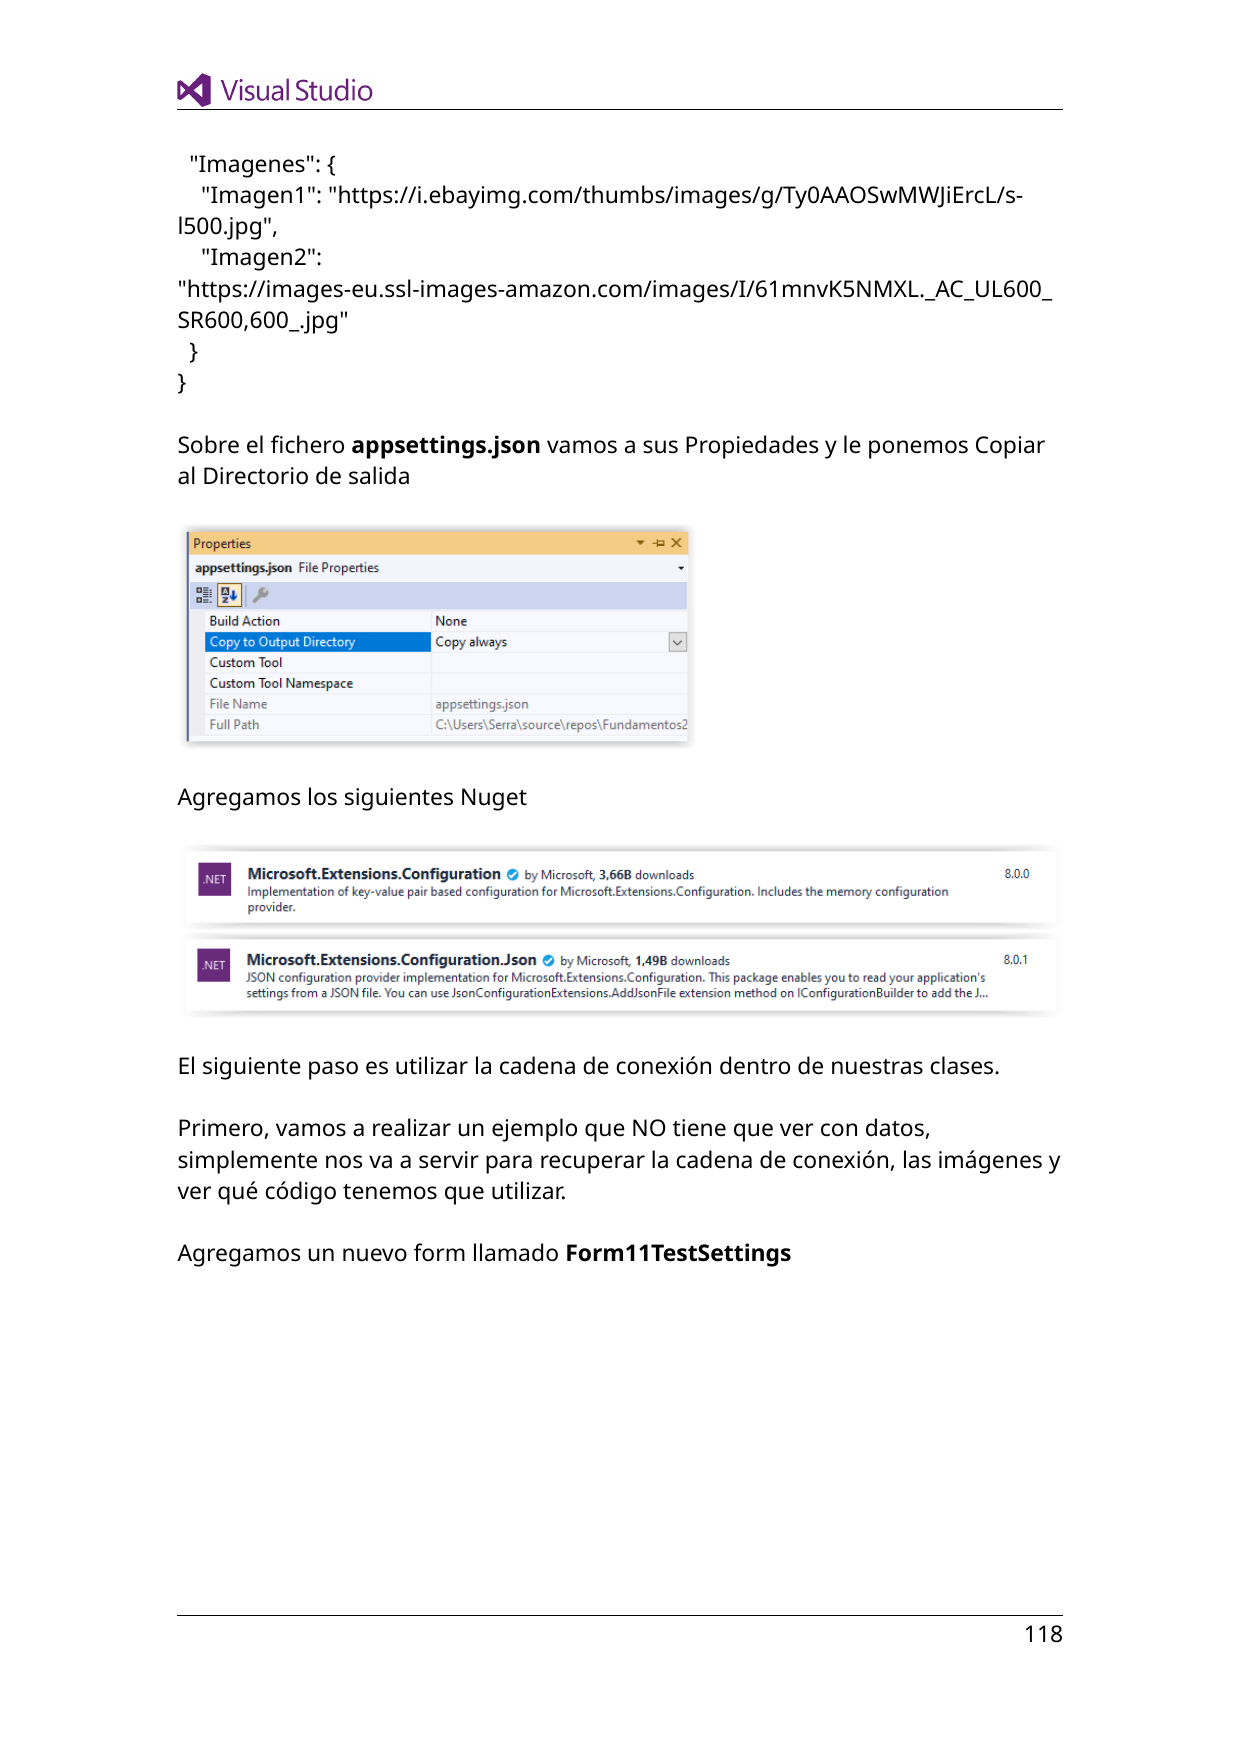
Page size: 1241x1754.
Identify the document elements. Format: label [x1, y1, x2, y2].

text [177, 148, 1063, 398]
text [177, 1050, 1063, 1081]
picture [177, 73, 375, 107]
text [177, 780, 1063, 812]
picture [177, 842, 1063, 1019]
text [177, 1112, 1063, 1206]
picture [177, 522, 697, 750]
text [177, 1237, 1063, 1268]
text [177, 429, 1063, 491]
